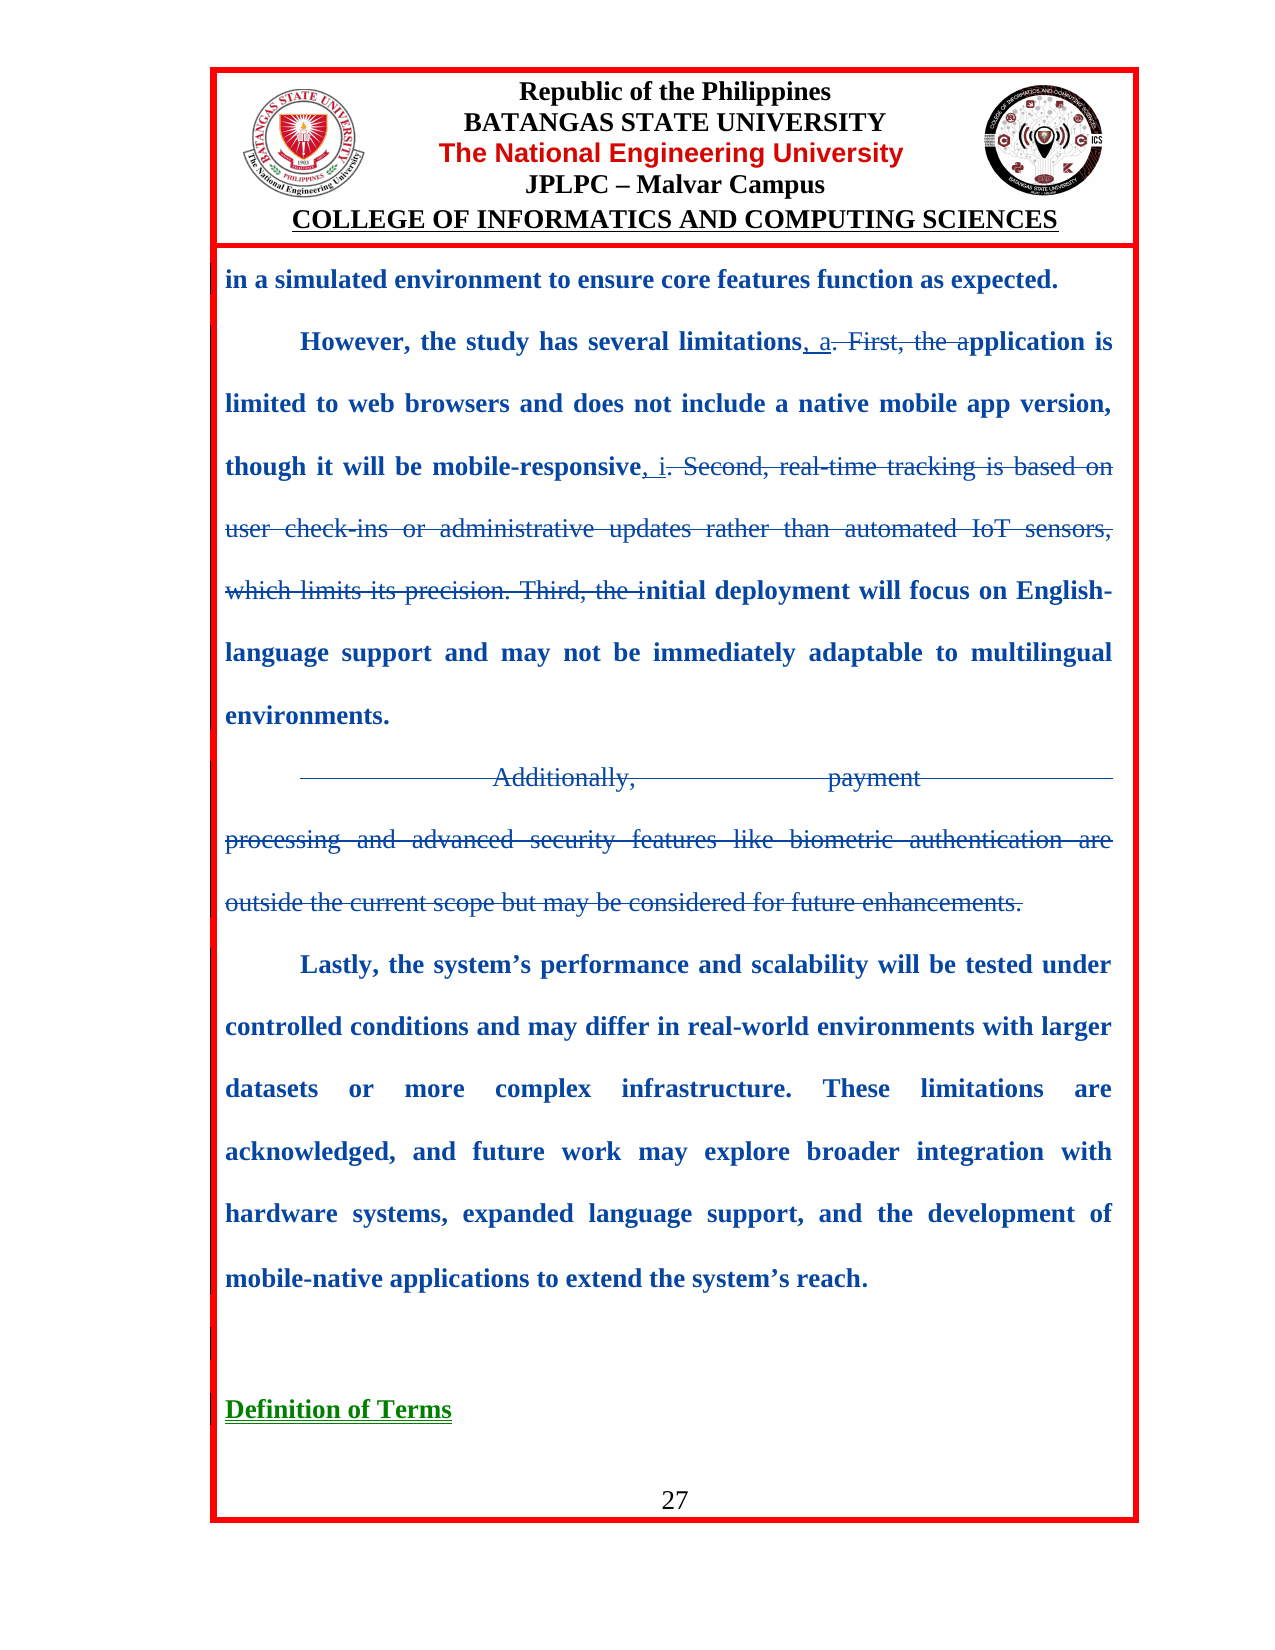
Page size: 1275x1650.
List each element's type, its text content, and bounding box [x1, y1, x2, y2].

text Lastly, the system’s performance and scalability will be tested under controlled conditions and may differ in real-world environments with larger datasets or more complex infrastructure. These limitations are acknowledged, and future work may explore broader integration with hardware systems, expanded language support, and the development of mobile-native applications to extend the system’s reach. [225, 948, 1113, 1294]
picture [981, 82, 1105, 199]
text However, the study has several limitationspplication is limited to web browsers and does not include a native mobile app version, though it will be mobile-responsivenitial deployment will focus on English-language support and may not be immediately adaptable to multilingual environments. [225, 325, 1113, 529]
picture [242, 89, 366, 199]
text However, the study has several limitationspplication is limited to web browsers and does not include a native mobile app version, though it will be mobile-responsivenitial deployment will focus on English-language support and may not be immediately adaptable to multilingual environments. [225, 530, 1113, 730]
